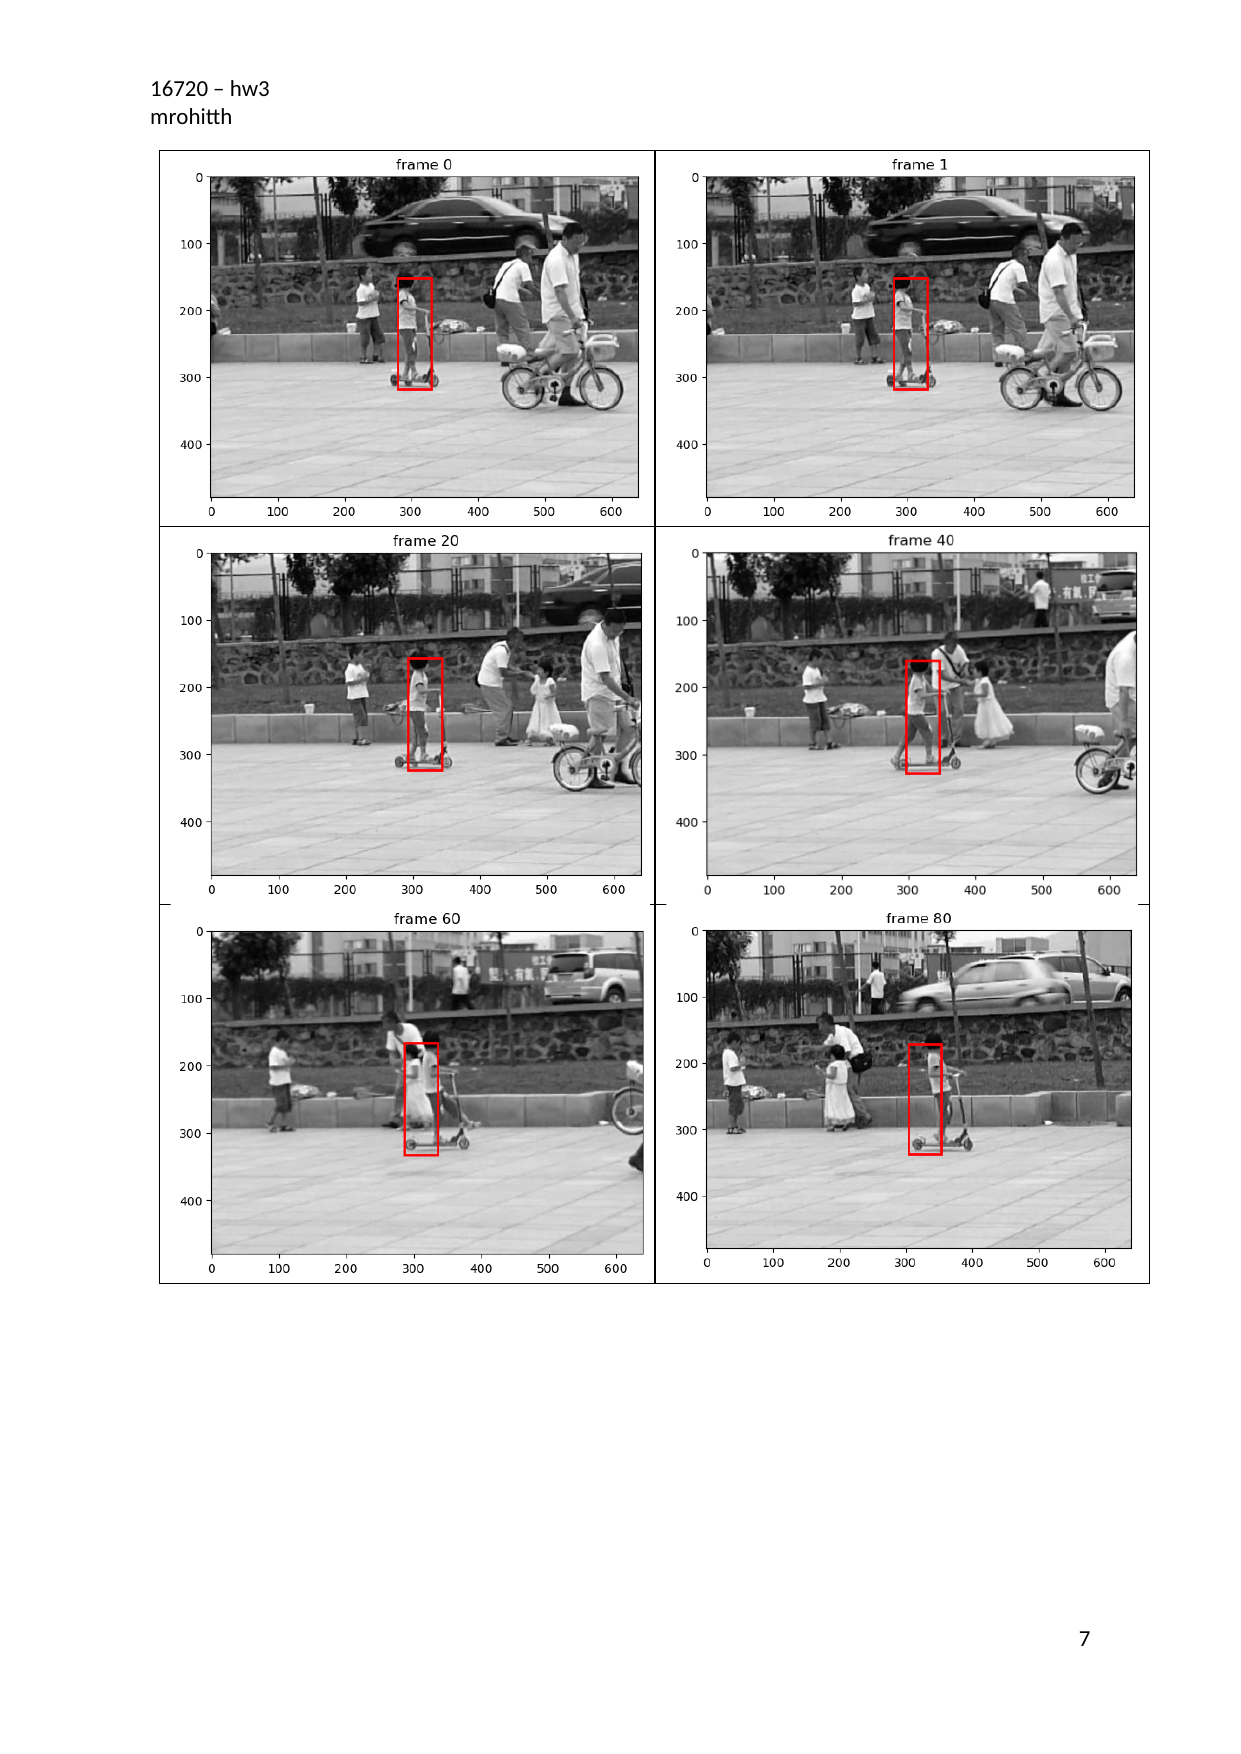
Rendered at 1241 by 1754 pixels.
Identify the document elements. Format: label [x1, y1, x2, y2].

table_cell [656, 527, 666, 904]
picture [170, 527, 650, 1283]
table_header [656, 151, 666, 526]
table_header [646, 151, 654, 526]
table_header [1142, 151, 1149, 526]
table_cell [656, 905, 1149, 1283]
table_cell [1144, 527, 1149, 904]
picture [666, 151, 1142, 526]
picture [170, 151, 646, 526]
table_cell [160, 527, 170, 904]
table_cell [650, 905, 654, 1283]
table_header [160, 151, 170, 526]
picture [666, 527, 1144, 1277]
table_cell [649, 527, 654, 904]
table_cell [160, 905, 170, 1283]
